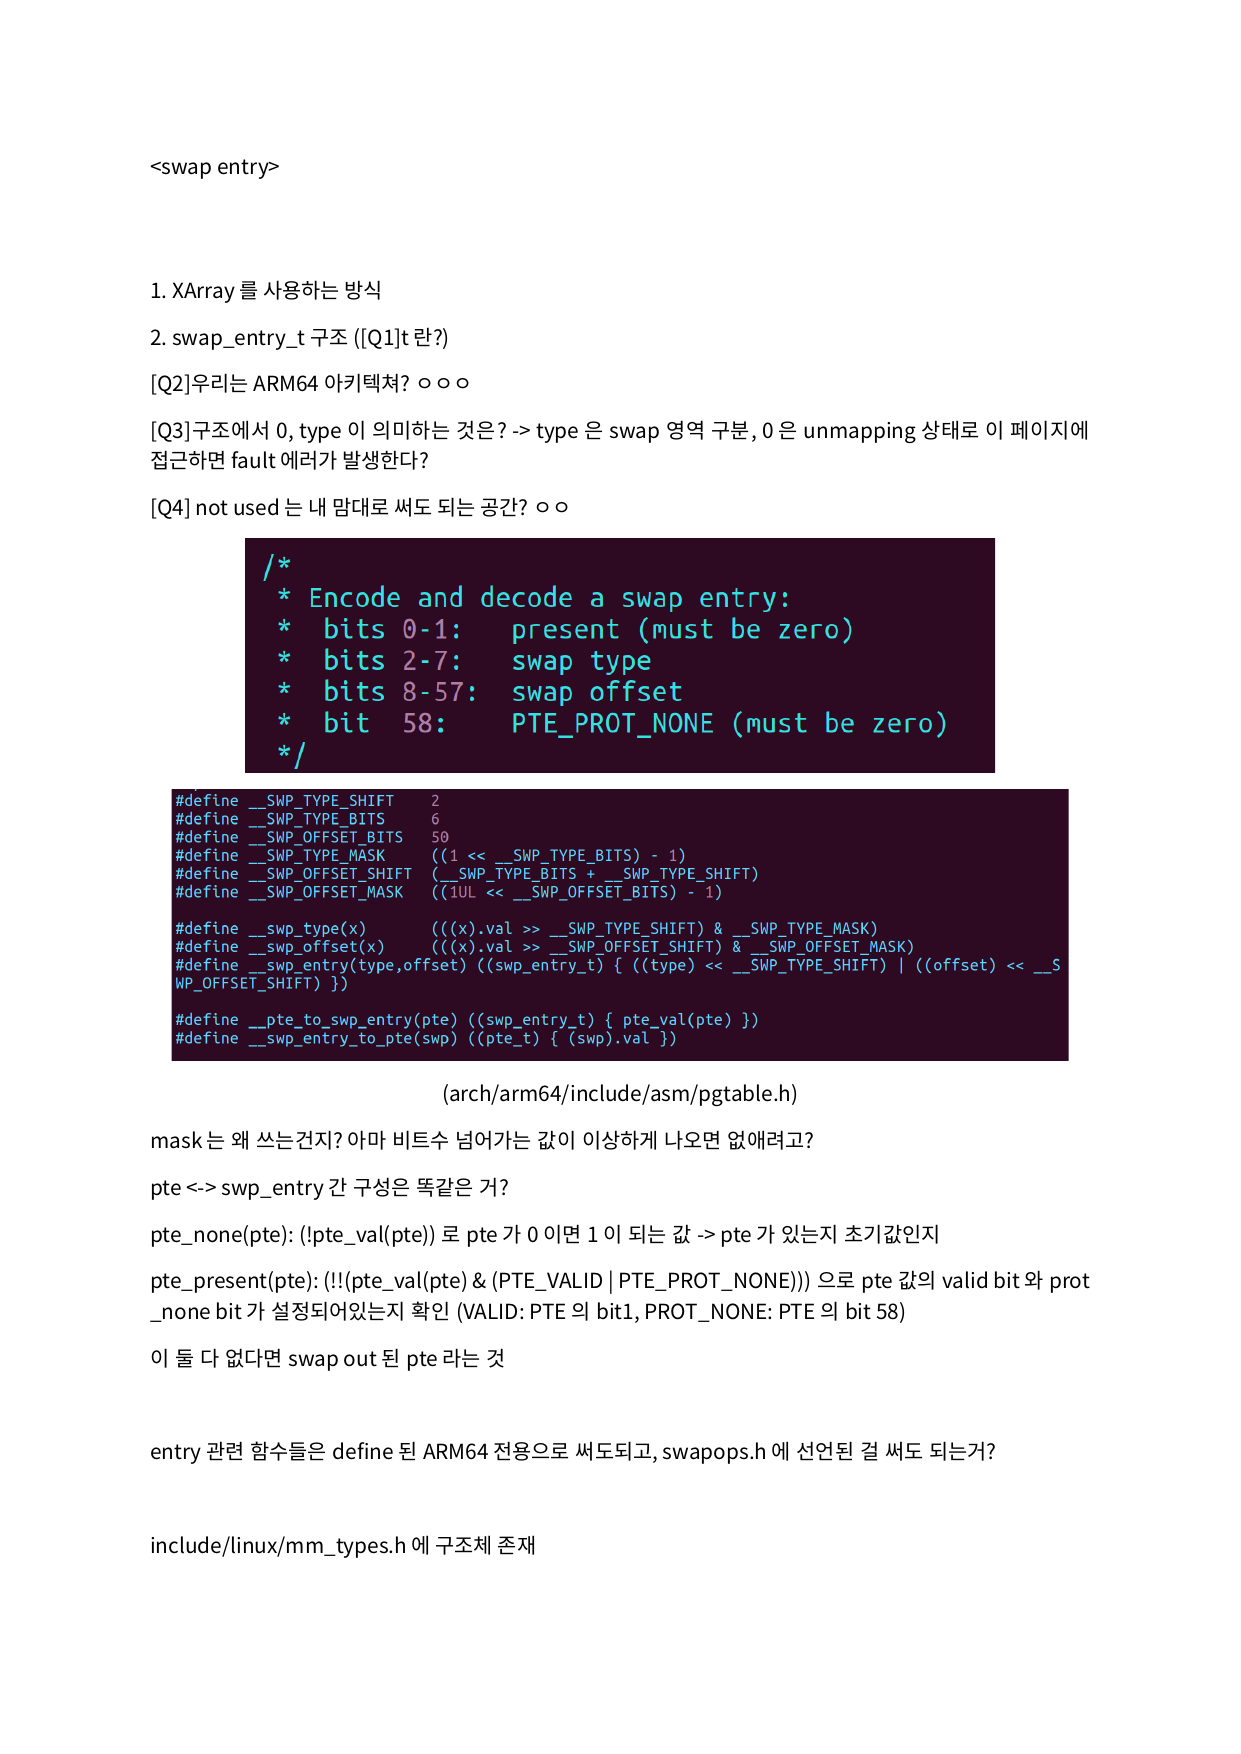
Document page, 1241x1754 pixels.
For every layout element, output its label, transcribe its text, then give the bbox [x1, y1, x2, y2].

text 1. XArray를 사용하는 방식 [150, 274, 1090, 304]
text include/linux/mm_types.h에 구조체 존재 [150, 1529, 1090, 1559]
text 2. swap_entry_t 구조 ([Q1]t란?) [150, 321, 1090, 351]
text (arch/arm64/include/asm/pgtable.h) [150, 1077, 1090, 1107]
text pte <-> swp_entry간 구성은 똑같은 거? [150, 1171, 1090, 1201]
text [Q4] not used는 내 맘대로 써도 되는 공간? ㅇㅇ [150, 492, 1090, 522]
text pte_none(pte): (!pte_val(pte)) 로 pte가 0이면 1이 되는 값 -> pte가 있는지 초기값인지 [150, 1218, 1090, 1248]
text <swap entry> [150, 150, 1090, 180]
text [Q3]구조에서 0, type이 의미하는 것은? -> type은 swap 영역 구분, 0은 unmapping상태로 이 페이지에 접근하면 fault에러가 발생한다? [150, 414, 1090, 475]
text mask는 왜 쓰는건지? 아마 비트수 넘어가는 값이 이상하게 나오면 없애려고? [150, 1124, 1090, 1154]
text [Q2]우리는 ARM64 아키텍쳐? ㅇㅇㅇ [150, 368, 1090, 398]
text 이 둘 다 없다면 swap out 된 pte라는 것 [150, 1342, 1090, 1372]
text pte_present(pte): (!!(pte_val(pte) & (PTE_VALID | PTE_PROT_NONE))) 으로 pte 값의 valid bit와 prot_none bit가 설정되어있는지 확인 (VALID: PTE의 bit1, PROT_NONE: PTE의 bit 58) [150, 1265, 1090, 1325]
text entry관련 함수들은 define된 ARM64전용으로 써도되고, swapops.h에 선언된 걸 써도 되는거? [150, 1436, 1090, 1466]
